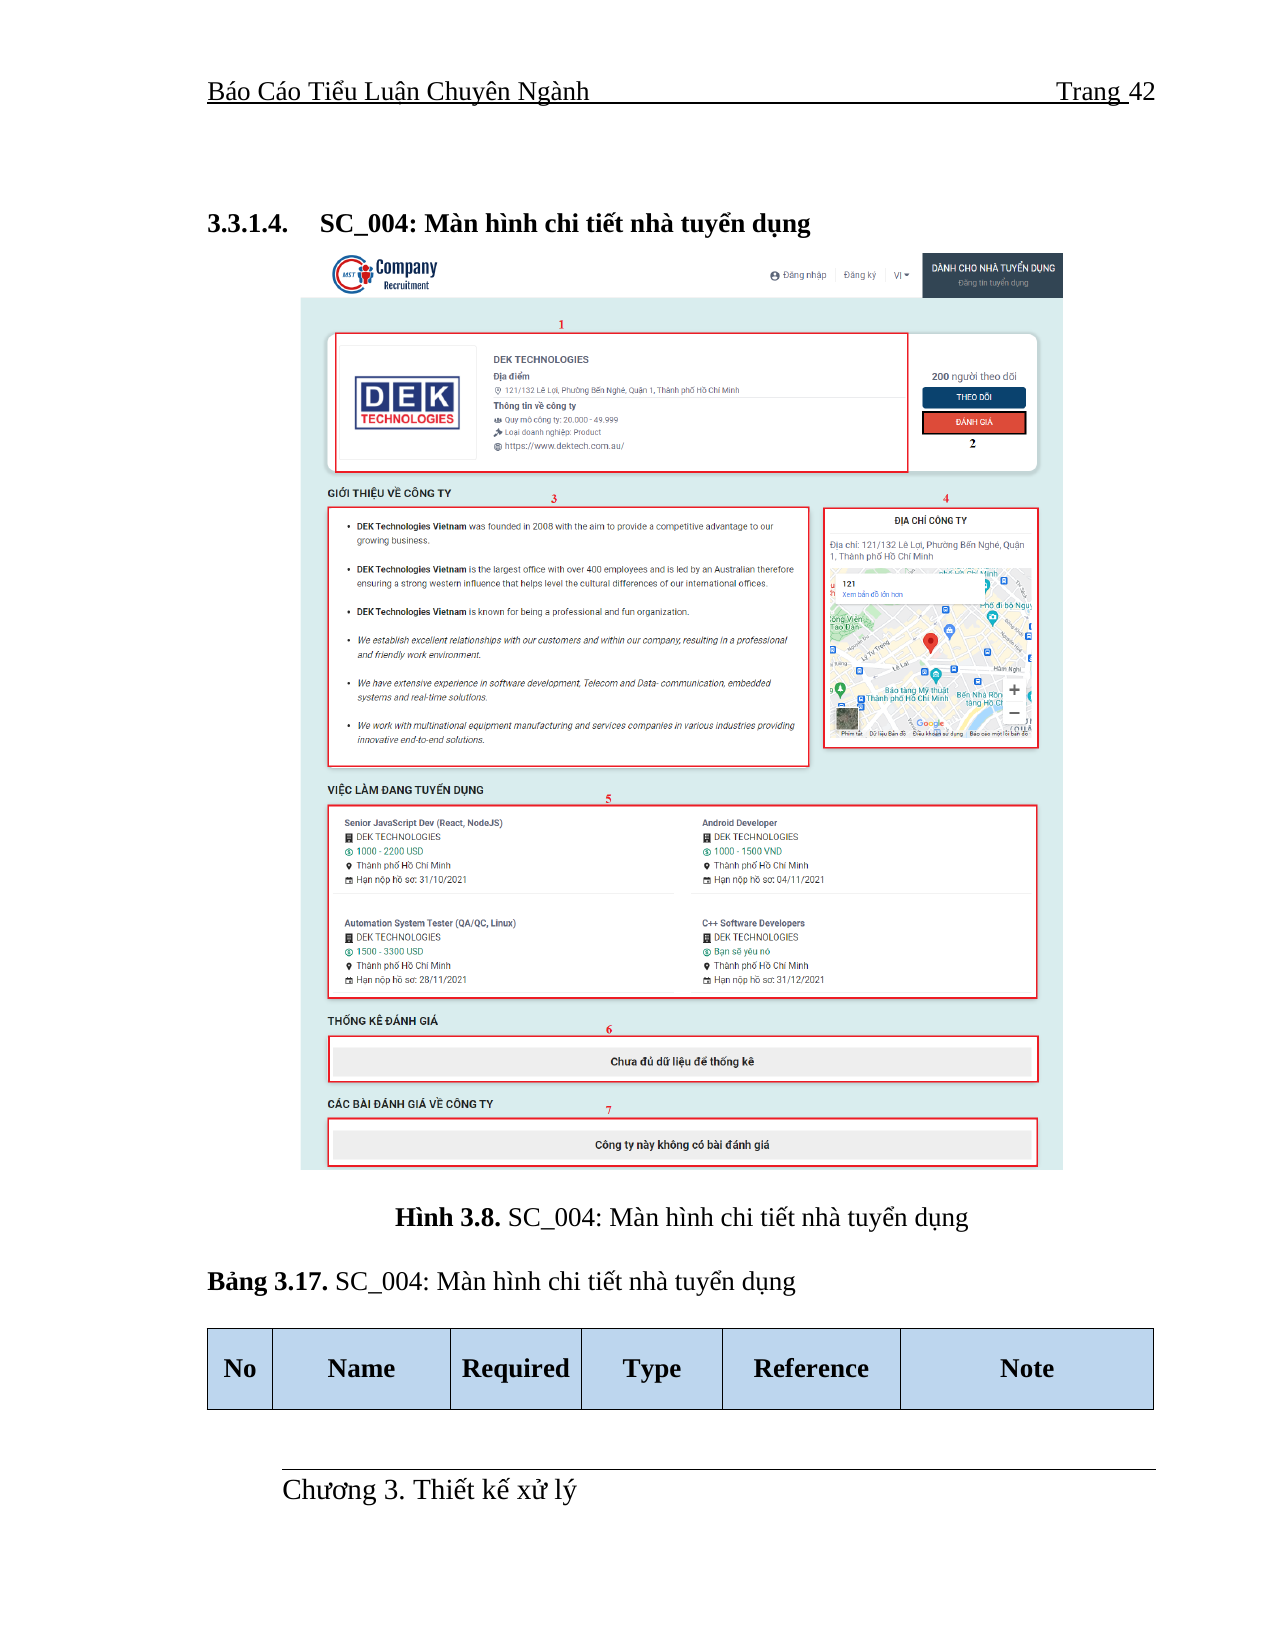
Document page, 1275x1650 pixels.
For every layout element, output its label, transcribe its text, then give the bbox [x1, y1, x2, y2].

subtitle SC_004: Màn hình chi tiết nhà tuyển dụng [207, 207, 1156, 238]
table_header Type [582, 1329, 722, 1409]
text Hình 3.8. SC_004: Màn hình chi tiết nhà tuyển dụng [207, 1201, 1156, 1233]
table_header Required [451, 1329, 581, 1409]
table_header No [208, 1329, 272, 1409]
table_header Reference [723, 1329, 900, 1409]
table_header Name [273, 1329, 450, 1409]
text Bảng 3.17. SC_004: Màn hình chi tiết nhà tuyển dụng [207, 1265, 1156, 1296]
picture [300, 253, 1063, 1170]
table_header Note [901, 1329, 1153, 1409]
